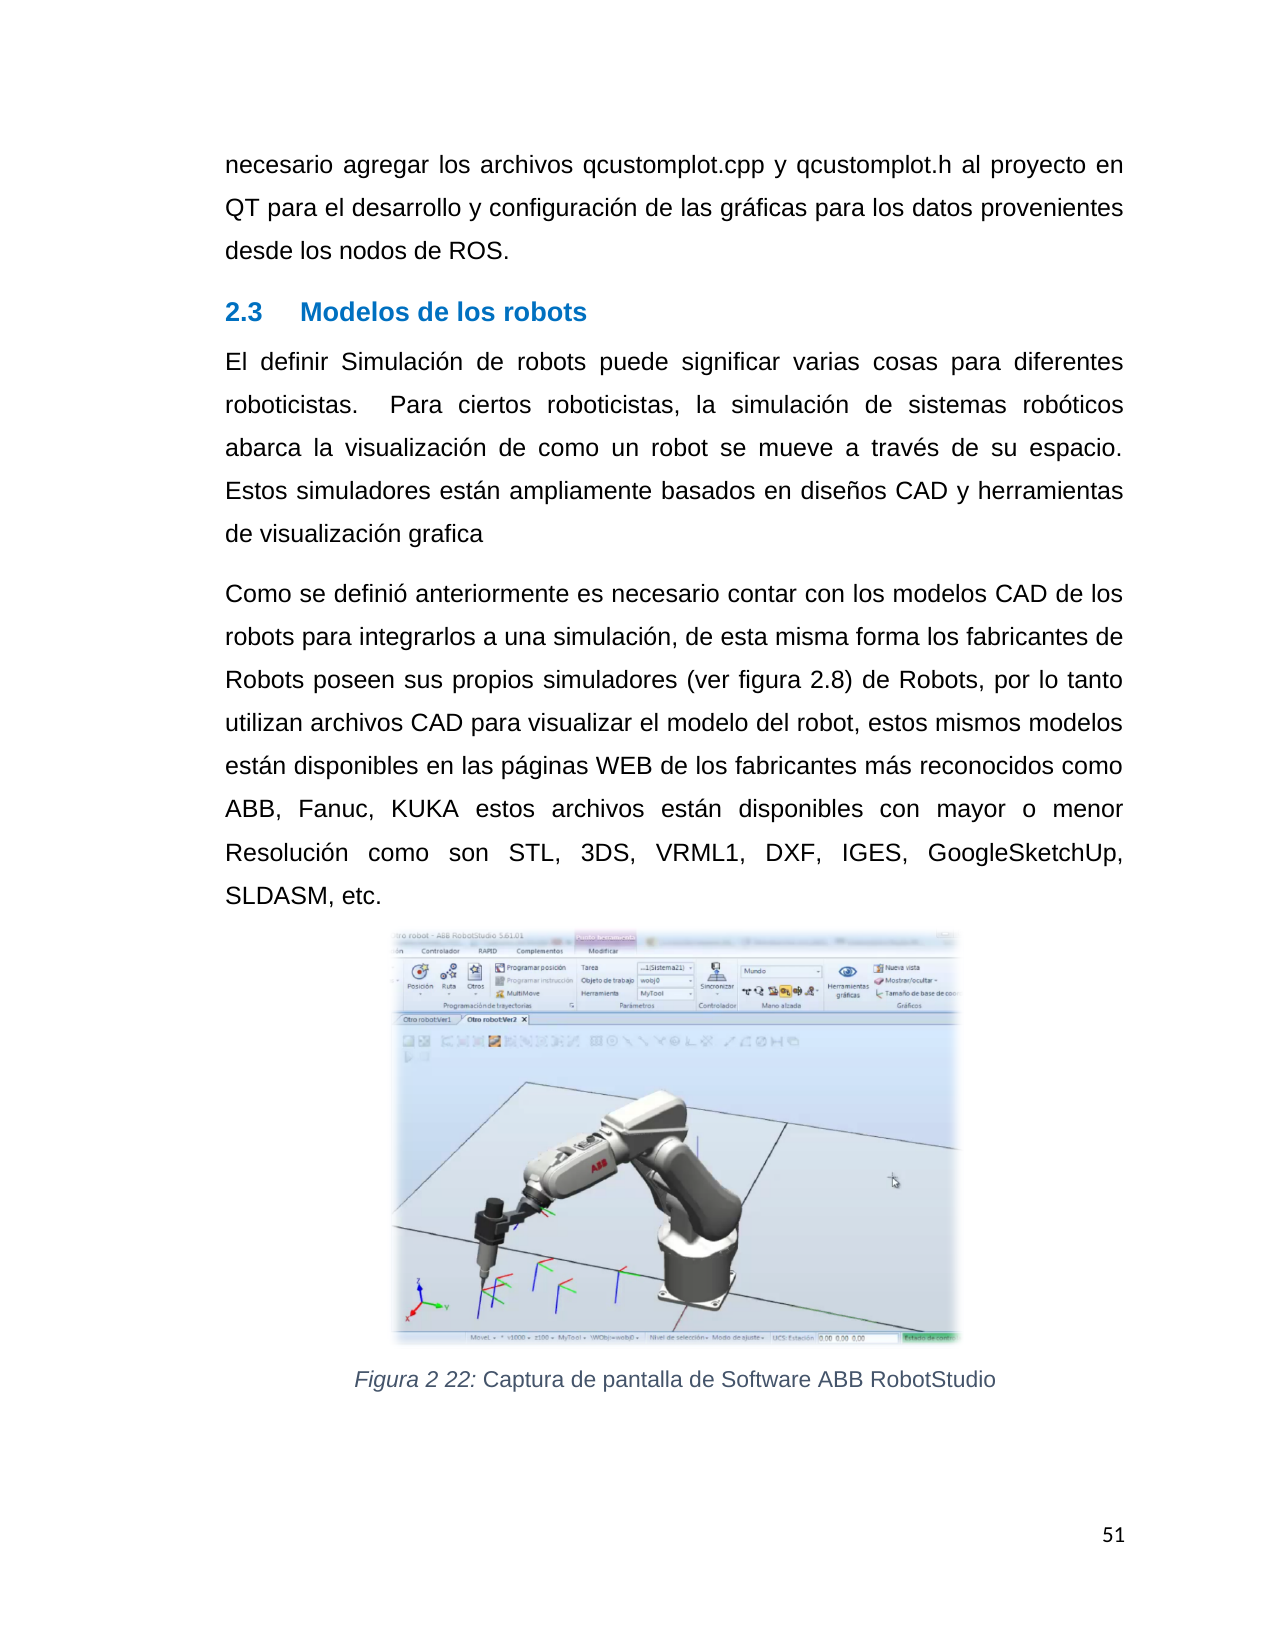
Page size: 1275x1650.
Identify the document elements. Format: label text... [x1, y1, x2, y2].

text El definir Simulación de robots puede significar varias cosas para diferentes roboticistas. Para ciertos roboticistas, la simulación de sistemas robóticos abarca la visualización de como un robot se mueve a través de su espacio. Estos simuladores están ampliamente basados en diseños CAD y herramientas de visualización grafica [225, 346, 1125, 548]
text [225, 150, 1125, 265]
text Como se definió anteriormente es necesario contar con los modelos CAD de los robots para integrarlos a una simulación, de esta misma forma los fabricantes de Robots poseen sus propios simuladores (ver figura 2.8) de Robots, por lo tanto utilizan archivos CAD para visualizar el modelo del robot, estos mismos modelos están disponibles en las páginas WEB de los fabricantes más reconocidos como ABB, Fanuc, KUKA estos archivos están disponibles con mayor o menor Resolución como son STL, 3DS, VRML1, DXF, IGES, GoogleSketchUp, SLDASM, etc. [225, 579, 1125, 909]
list Modelos de los robots [225, 296, 1125, 327]
picture [403, 942, 949, 1334]
text Figura 2 22: Captura de pantalla de Software ABB RobotStudio [225, 1366, 1125, 1392]
